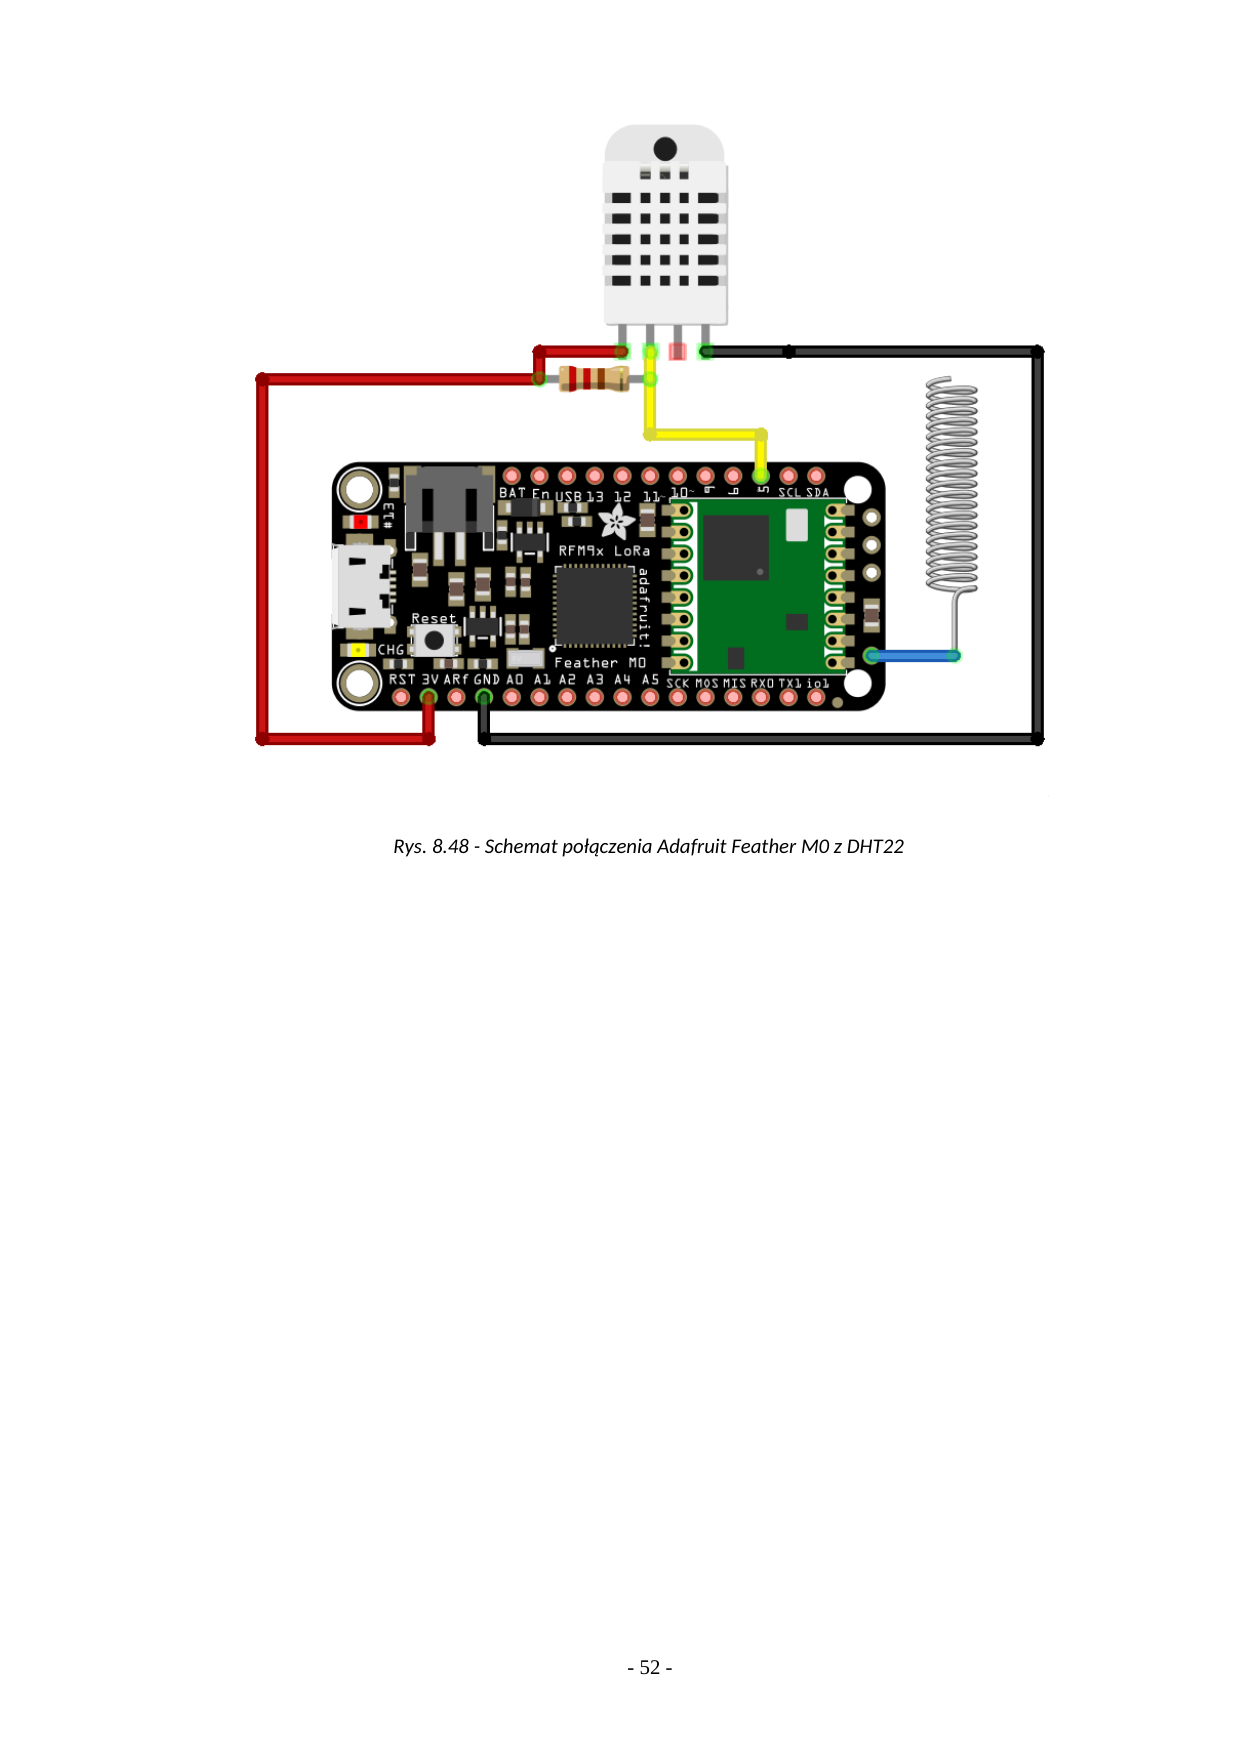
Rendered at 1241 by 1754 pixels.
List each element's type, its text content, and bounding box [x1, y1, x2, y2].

picture [250, 118, 1050, 822]
